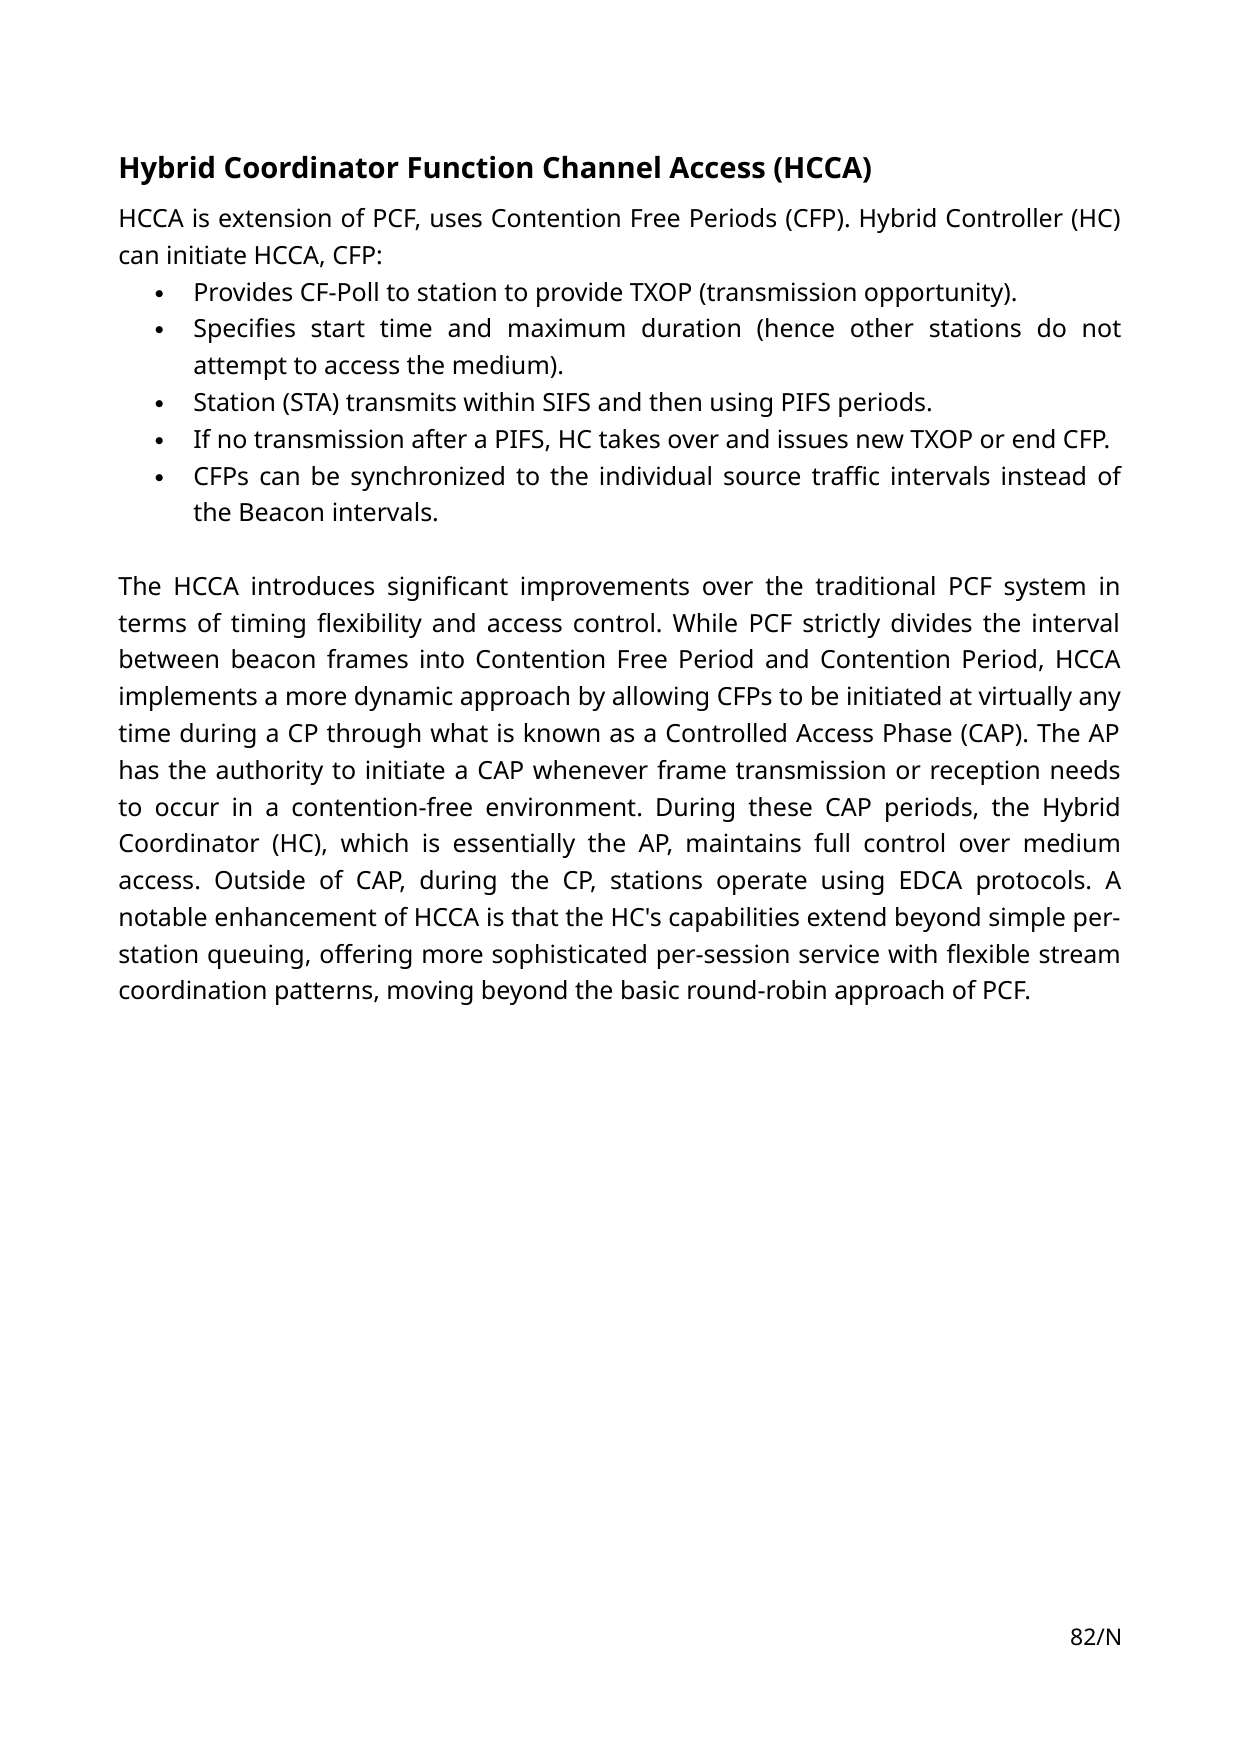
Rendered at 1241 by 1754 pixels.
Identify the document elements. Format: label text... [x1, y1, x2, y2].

list Station (STA) transmits within SIFS and then using PIFS periods. [156, 385, 1122, 419]
text The HCCA introduces significant improvements over the traditional PCF system in terms of timing flexibility and access control. While PCF strictly divides the interval between beacon frames into Contention Free Period and Contention Period, HCCA implements a more dynamic approach by allowing CFPs to be initiated at virtually any time during a CP through what is known as a Controlled Access Phase (CAP). The AP has the authority to initiate a CAP whenever frame transmission or reception needs to occur in a contention-free environment. During these CAP periods, the Hybrid Coordinator (HC), which is essentially the AP, maintains full control over medium access. Outside of CAP, during the CP, stations operate using EDCA protocols. A notable enhancement of HCCA is that the HC's capabilities extend beyond simple per-station queuing, offering more sophisticated per-session service with flexible stream coordination patterns, moving beyond the basic round-robin approach of PCF. [118, 568, 1122, 1007]
list Specifies start time and maximum duration (hence other stations do not attempt to access the medium). [156, 311, 1122, 382]
text HCCA is extension of PCF, uses Contention Free Periods (CFP). Hybrid Controller (HC) can initiate HCCA, CFP: [118, 201, 1122, 272]
text Hybrid Coordinator Function Channel Access (HCCA) [118, 148, 1122, 187]
list If no transmission after a PIFS, HC takes over and issues new TXOP or end CFP. [156, 421, 1122, 456]
list CFPs can be synchronized to the individual source traffic intervals instead of the Beacon intervals. [156, 458, 1122, 529]
list Provides CF-Poll to station to provide TXOP (transmission opportunity). [156, 274, 1122, 308]
